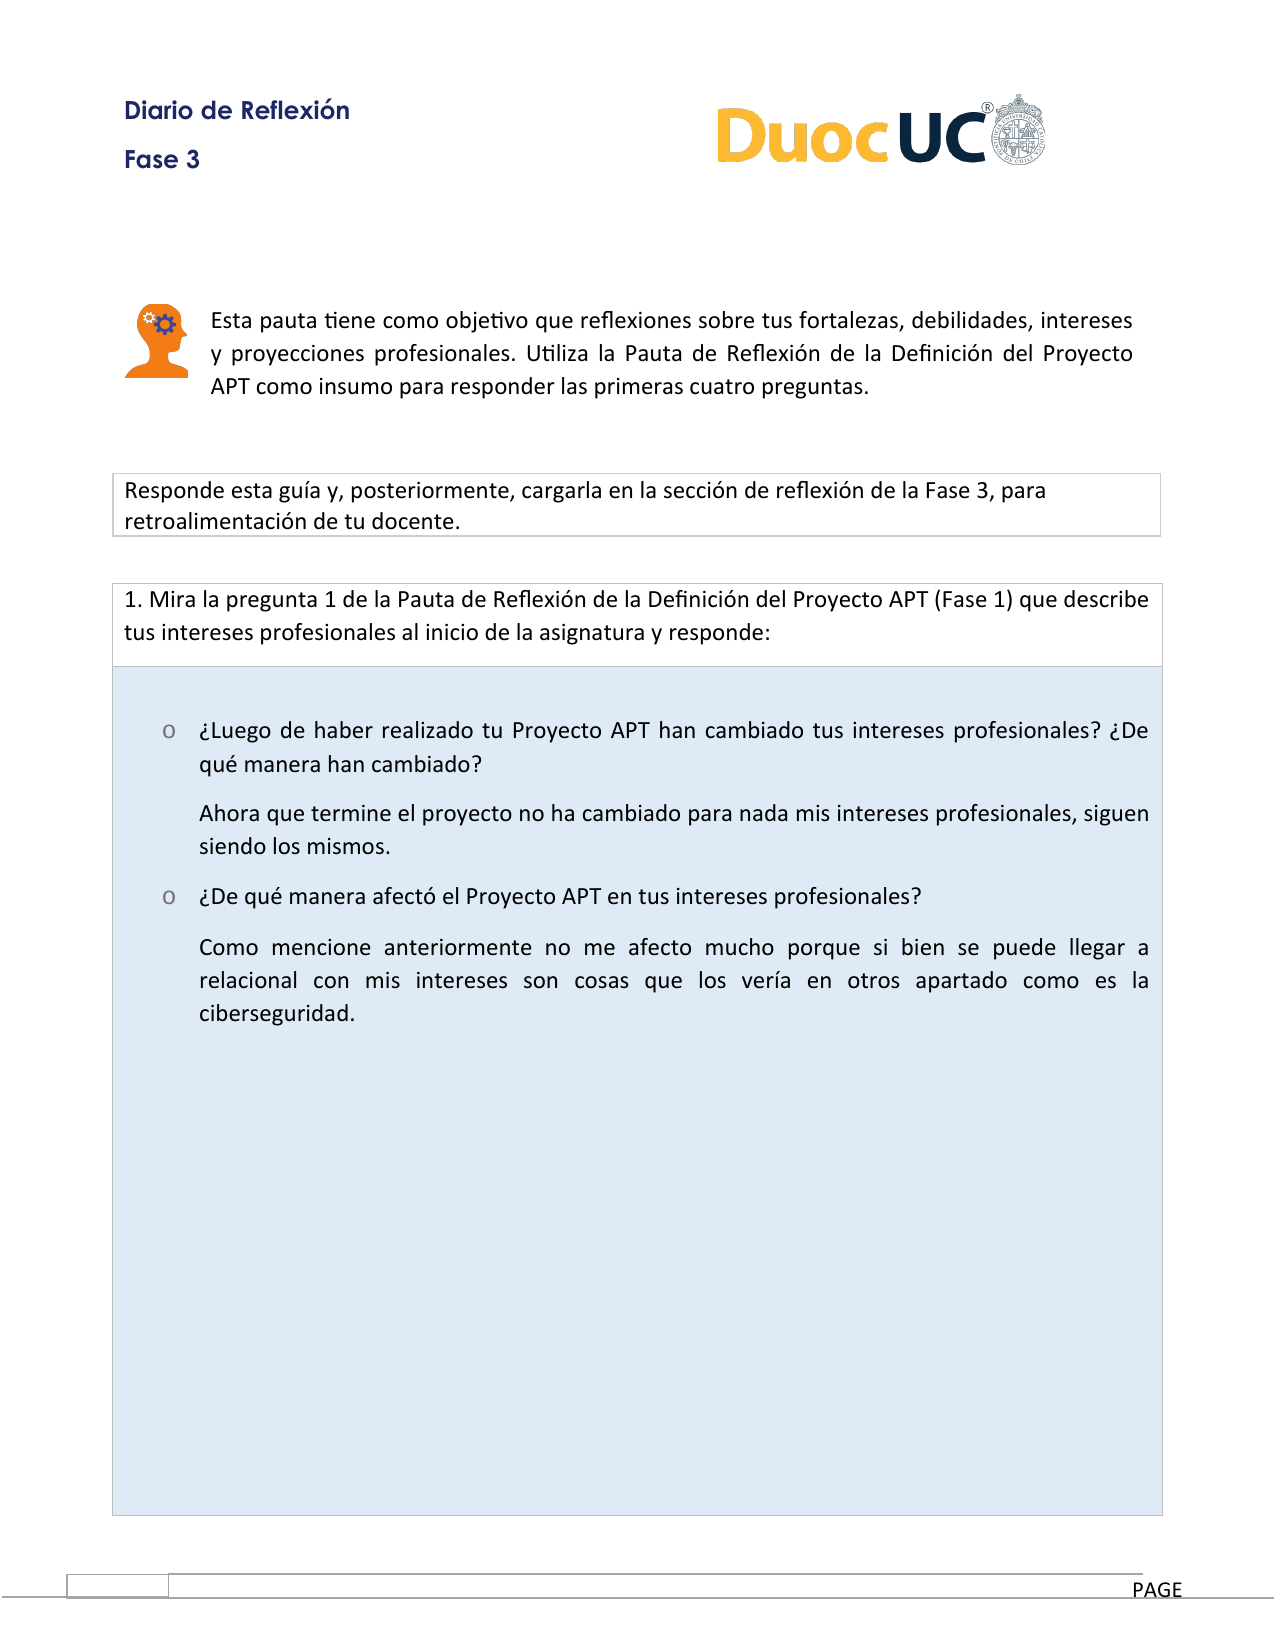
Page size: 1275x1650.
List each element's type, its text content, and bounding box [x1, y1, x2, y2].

table_header Responde esta guía y, posteriormente, cargarla en la sección de reflexión de la Fase 3, para retroalimentación de tu docente. [114, 474, 1160, 535]
table_header Esta pauta tiene como objetivo que reflexiones sobre tus fortalezas, debilidades, intereses y proyecciones profesionales. Utiliza la Pauta de Reflexión de la Definición del Proyecto APT como insumo para responder las primeras cuatro preguntas. [199, 305, 1146, 442]
table_header [112, 305, 199, 442]
picture [717, 94, 1046, 165]
table_header 1. Mira la pregunta 1 de la Pauta de Reflexión de la Definición del Proyecto APT (Fase 1) que describe tus intereses profesionales al inicio de la asignatura y responde: [113, 584, 1162, 666]
picture [123, 304, 188, 378]
